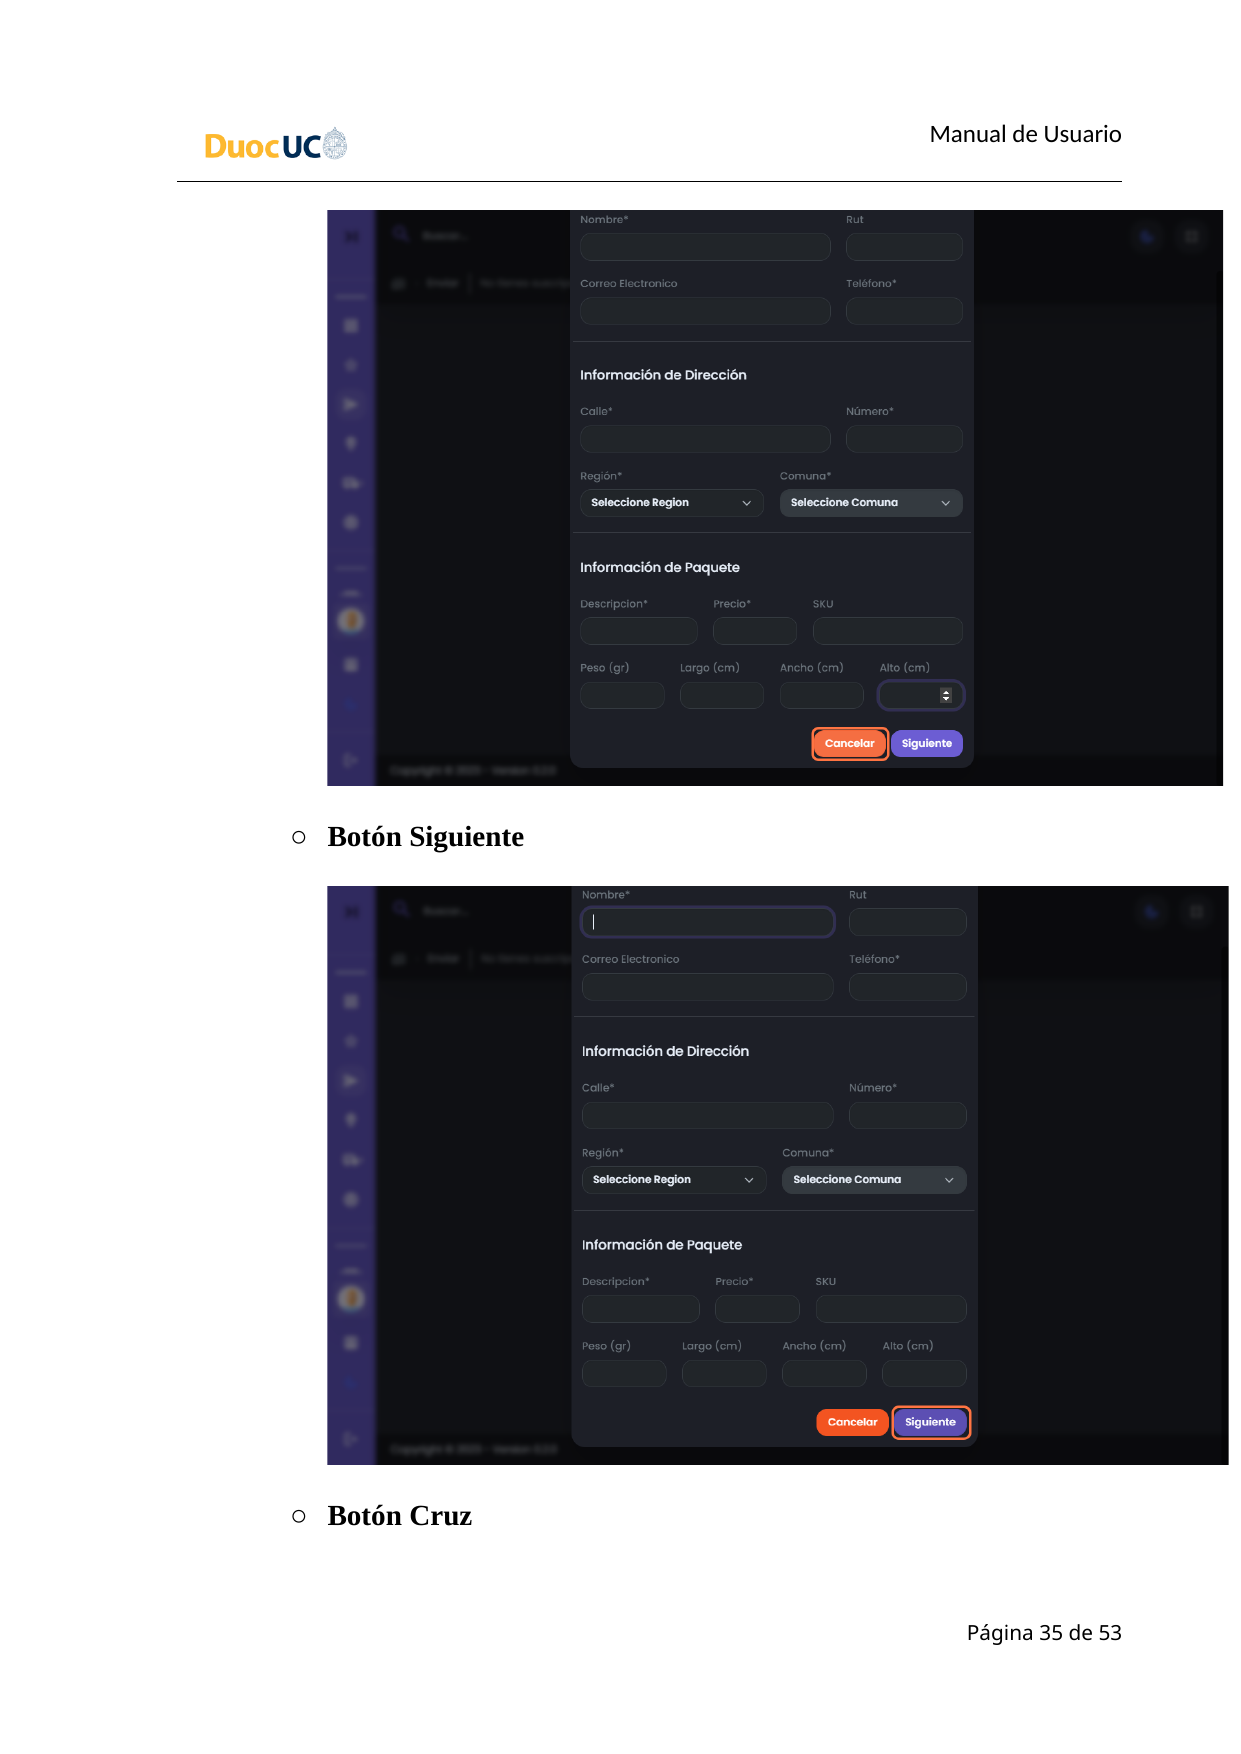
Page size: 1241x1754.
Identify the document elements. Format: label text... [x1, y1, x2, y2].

picture [198, 123, 352, 162]
list Botón Cruz [290, 1498, 1122, 1531]
picture [327, 210, 1224, 786]
picture [327, 886, 1229, 1465]
list Botón Siguiente [290, 819, 1122, 852]
